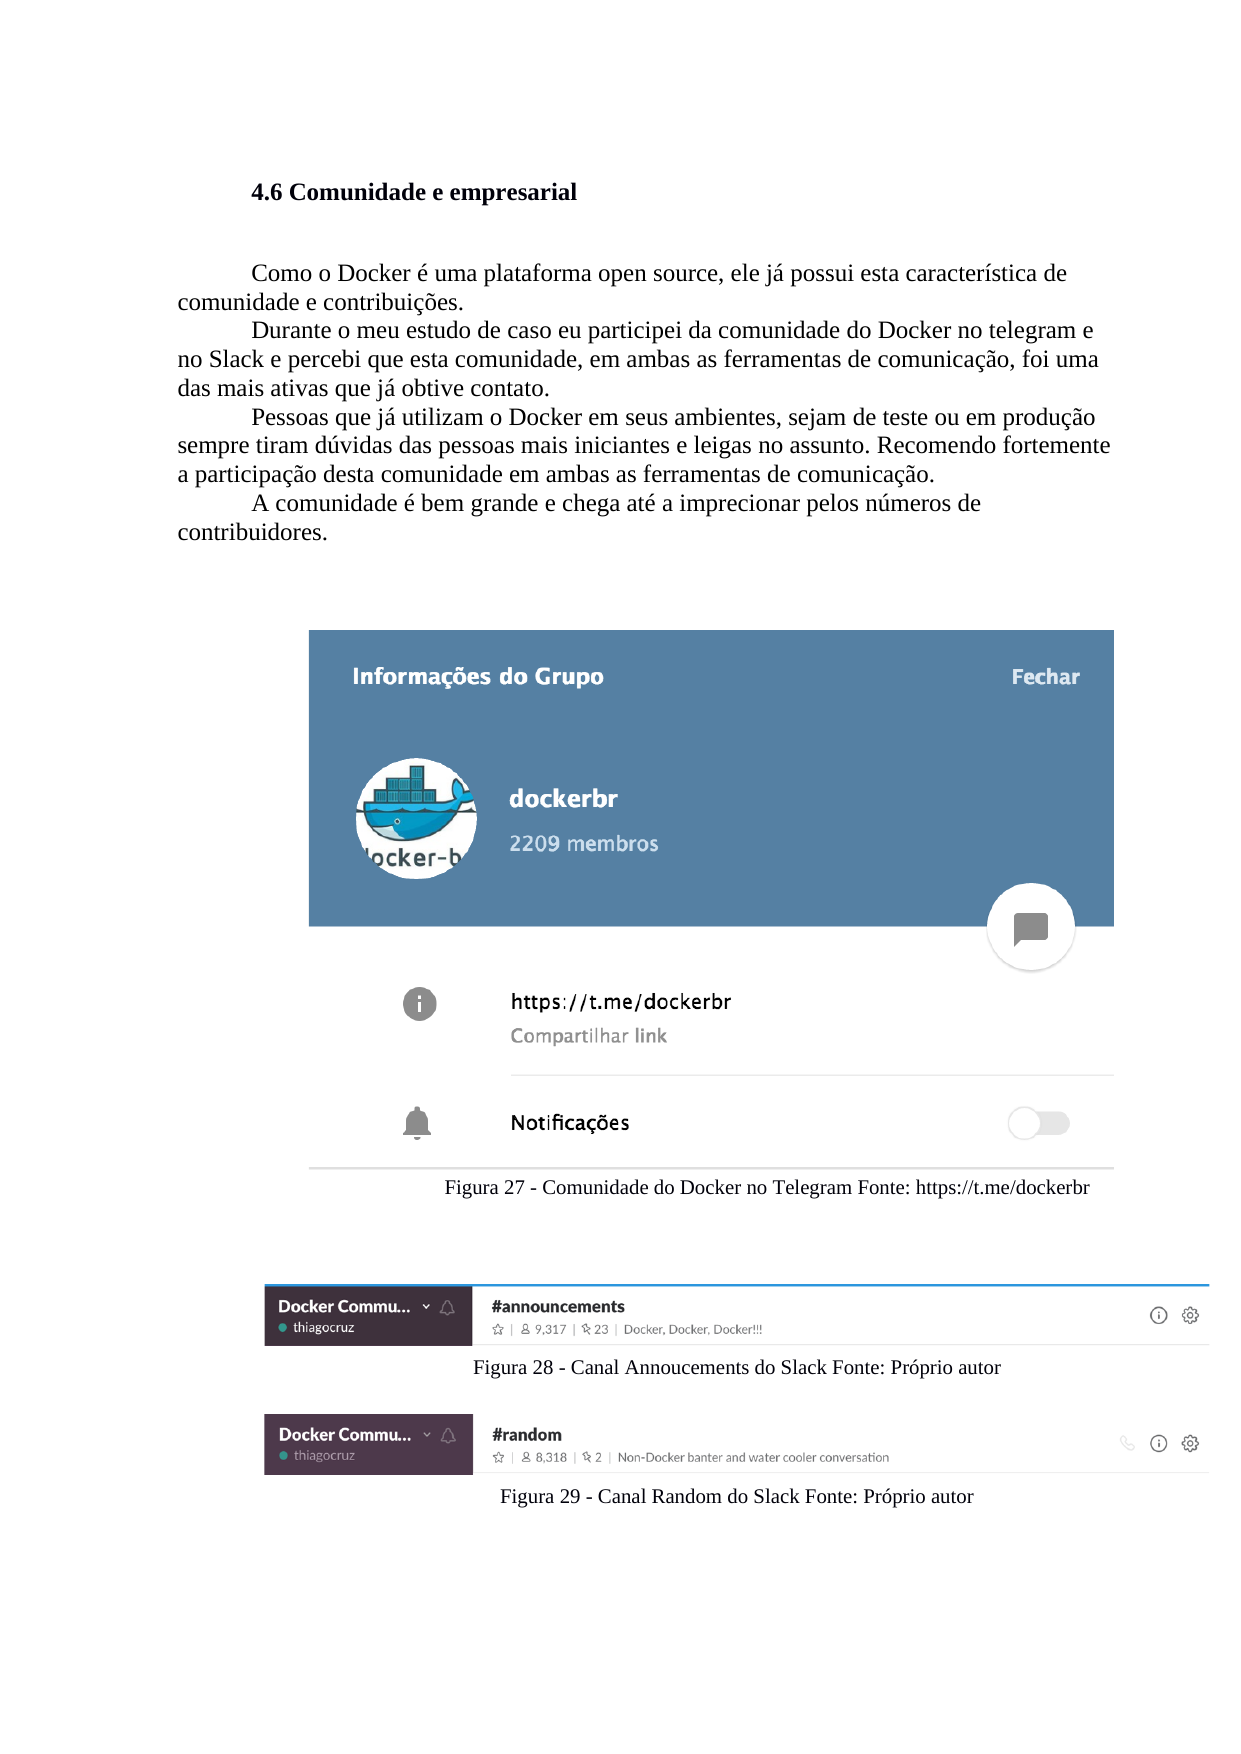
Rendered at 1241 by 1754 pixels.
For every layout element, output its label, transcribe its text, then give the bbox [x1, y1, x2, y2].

text Durante o meu estudo de caso eu participei da comunidade do Docker no telegram e no Slack e percebi que esta comunidade, em ambas as ferramentas de comunicação, foi uma das mais ativas que já obtive contato. [177, 315, 1122, 402]
text A comunidade é bem grande e chega até a imprecionar pelos números de contribuidores. [177, 488, 1122, 545]
text Pessoas que já utilizam o Docker em seus ambientes, sejam de teste ou em produção sempre tiram dúvidas das pessoas mais iniciantes e leigas no assunto. Recomendo fortemente a participação desta comunidade em ambas as ferramentas de comunicação. [177, 402, 1122, 488]
picture [264, 1414, 1210, 1475]
text 4.6 Comunidade e empresarial [177, 177, 1122, 206]
picture [308, 630, 1114, 1170]
text Como o Docker é uma plataforma open source, ele já possui esta característica de comunidade e contribuições. [177, 258, 1122, 315]
picture [264, 1284, 1210, 1346]
